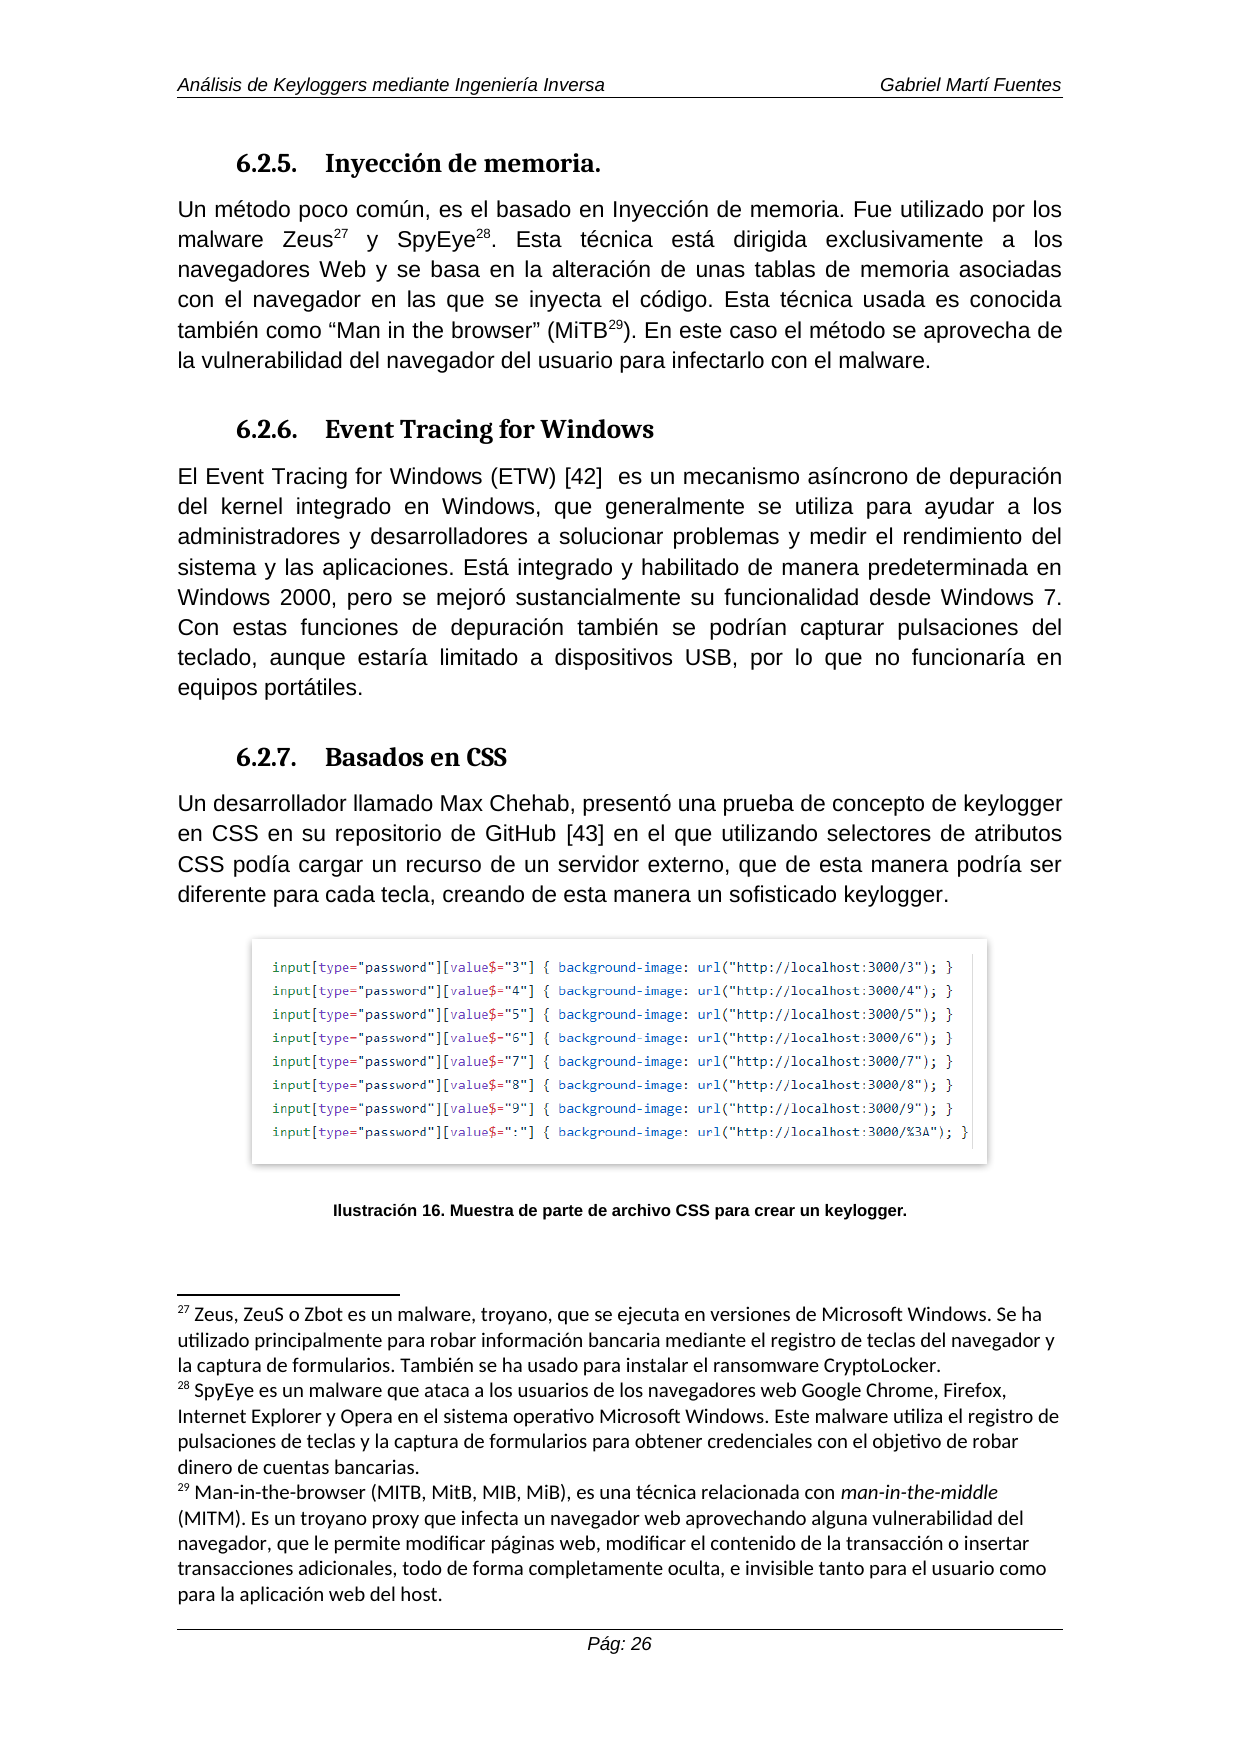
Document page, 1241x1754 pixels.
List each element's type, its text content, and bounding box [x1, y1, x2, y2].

picture [267, 954, 973, 1149]
text Un método poco común, es el basado en Inyección de memoria. Fue utilizado por los malware Zeus y SpyEye. Esta técnica está dirigida exclusivamente a los navegadores Web y se basa en la alteración de unas tablas de memoria asociadas con el navegador en las que se inyecta el código. Esta técnica usada es conocida también como “Man in the browser” (MiTB). En este caso el método se aprovecha de la vulnerabilidad del navegador del usuario para infectarlo con el malware. [177, 196, 1063, 373]
text Un desarrollador llamado Max Chehab, presentó una prueba de concepto de keylogger en CSS en su repositorio de GitHub en el que utilizando selectores de atributos CSS podía cargar un recurso de un servidor externo, que de esta manera podría ser diferente para cada tecla, creando de esta manera un sofisticado keylogger. [177, 790, 1063, 907]
text Ilustración 16. Muestra de parte de archivo CSS para crear un keylogger. [177, 1201, 1063, 1220]
subtitle Inyección de memoria. [236, 148, 1063, 179]
subtitle Basados en CSS [236, 742, 1063, 773]
subtitle Event Tracing for Windows [236, 414, 1063, 446]
text El Event Tracing for Windows (ETW) es un mecanismo asíncrono de depuración del kernel integrado en Windows, que generalmente se utiliza para ayudar a los administradores y desarrolladores a solucionar problemas y medir el rendimiento del sistema y las aplicaciones. Está integrado y habilitado de manera predeterminada en Windows 2000, pero se mejoró sustancialmente su funcionalidad desde Windows 7. Con estas funciones de depuración también se podrían capturar pulsaciones del teclado, aunque estaría limitado a dispositivos USB, por lo que no funcionaría en equipos portátiles. [177, 463, 1063, 701]
